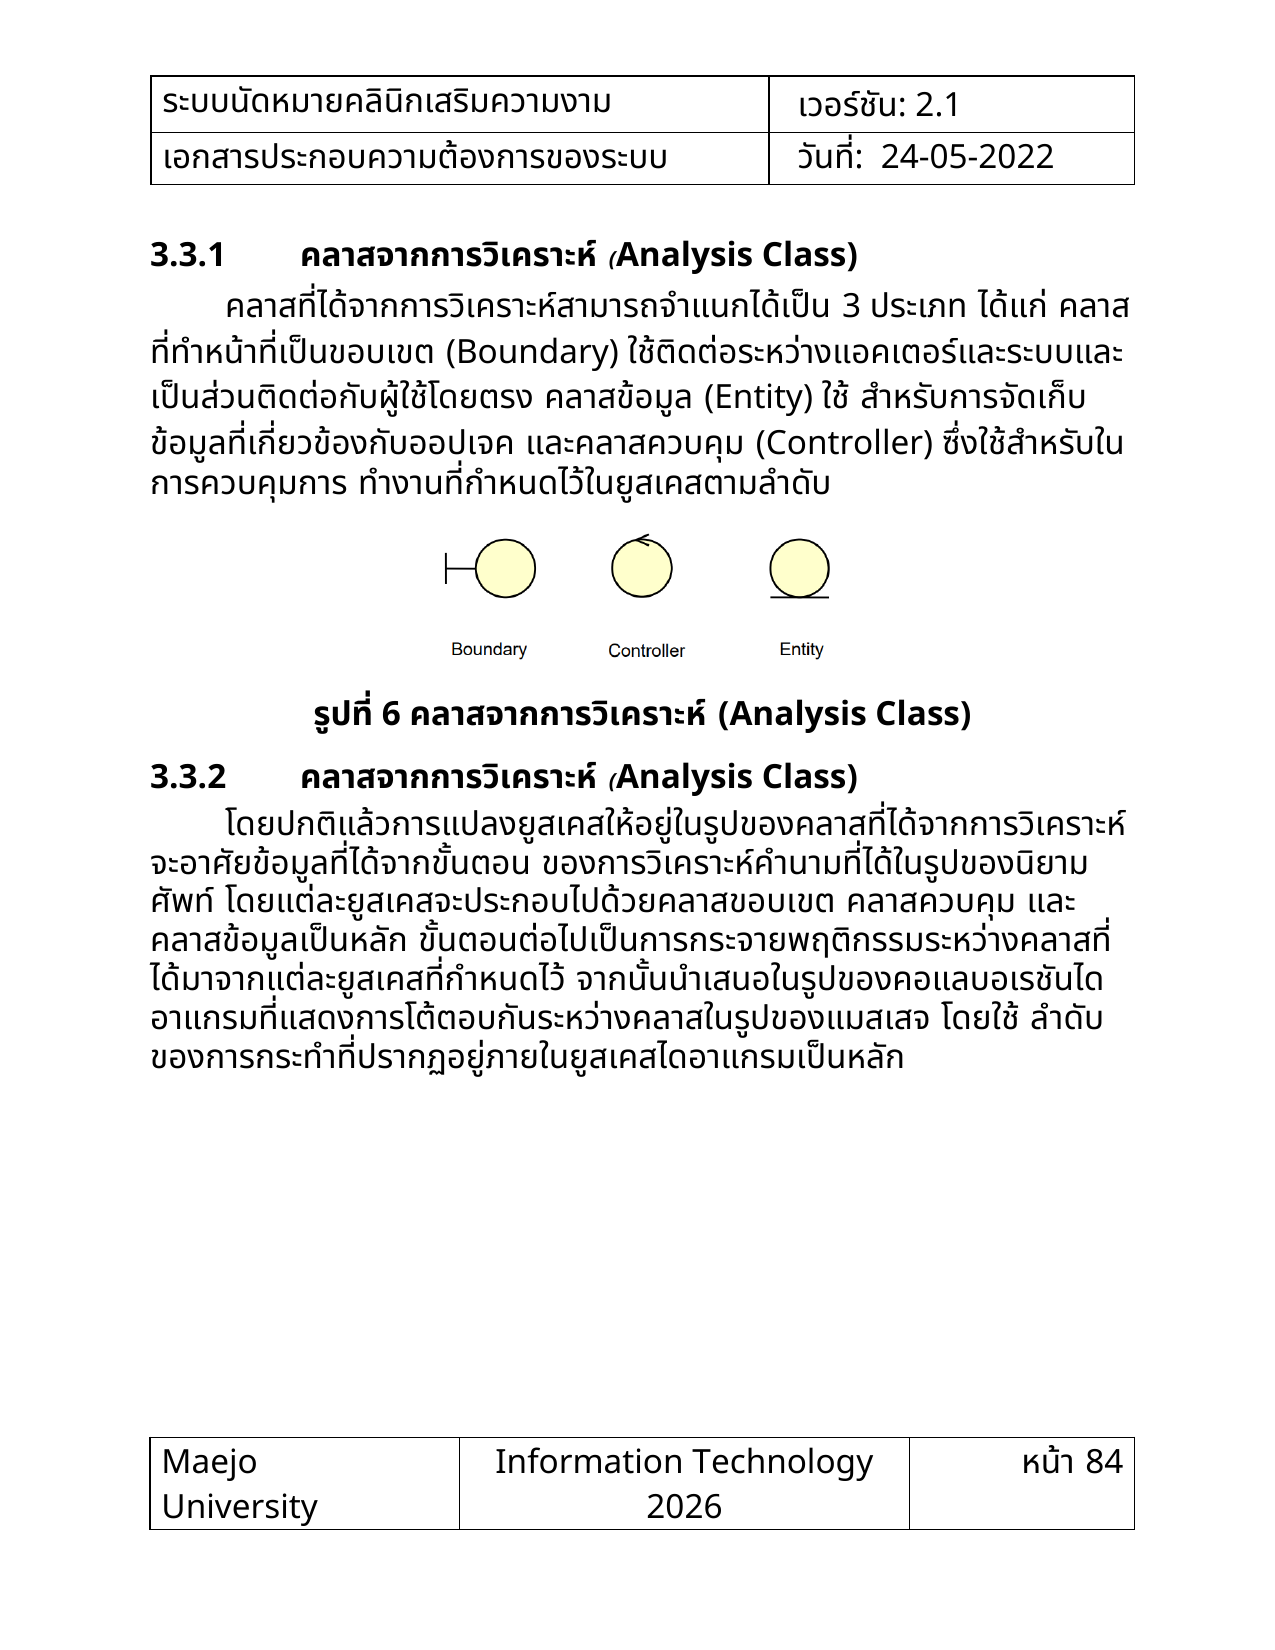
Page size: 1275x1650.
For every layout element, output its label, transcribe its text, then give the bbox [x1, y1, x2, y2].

picture [438, 515, 847, 677]
text รูปที่ 6 คลาสจากการวิเคราะห์ (Analysis Class) [150, 689, 1134, 740]
subtitle คลาสจากการวิเคราะห์ (Analysis Class) [150, 231, 1134, 276]
text โดยปกติแล้วการแปลงยูสเคสให้อยู่ในรูปของคลาสที่ได้จากการวิเคราะห์ จะอาศัยข้อมูลที่ได้จากขั้นตอน ของการวิเคราะห์คำนามที่ได้ในรูปของนิยามศัพท์ โดยแต่ละยูสเคสจะประกอบไปด้วยคลาสขอบเขต คลาสควบคุม และคลาสข้อมูลเป็นหลัก ขั้นตอนต่อไปเป็นการกระจายพฤติกรรมระหว่างคลาสที่ได้มาจากแต่ละยูสเคสที่กำหนดไว้ จากนั้นนำเสนอในรูปของคอแลบอเรชันไดอาแกรมที่แสดงการโต้ตอบกันระหว่างคลาสในรูปของแมสเสจ โดยใช้ ลำดับของการกระทำที่ปรากฏอยู่ภายในยูสเคสไดอาแกรมเป็นหลัก [150, 804, 1134, 1076]
text คลาสที่ได้จากการวิเคราะห์สามารถจำแนกได้เป็น 3 ประเภท ได้แก่ คลาสที่ทำหน้าที่เป็นขอบเขต (Boundary) ใช้ติดต่อระหว่างแอคเตอร์และระบบและเป็นส่วนติดต่อกับผู้ใช้โดยตรง คลาสข้อมูล (Entity) ใช้ สำหรับการจัดเก็บข้อมูลที่เกี่ยวข้องกับออปเจค และคลาสควบคุม (Controller) ซึ่งใช้สำหรับในการควบคุมการ ทำงานที่กำหนดไว้ในยูสเคสตามลำดับ [150, 282, 1134, 503]
subtitle คลาสจากการวิเคราะห์ (Analysis Class) [150, 753, 1134, 798]
